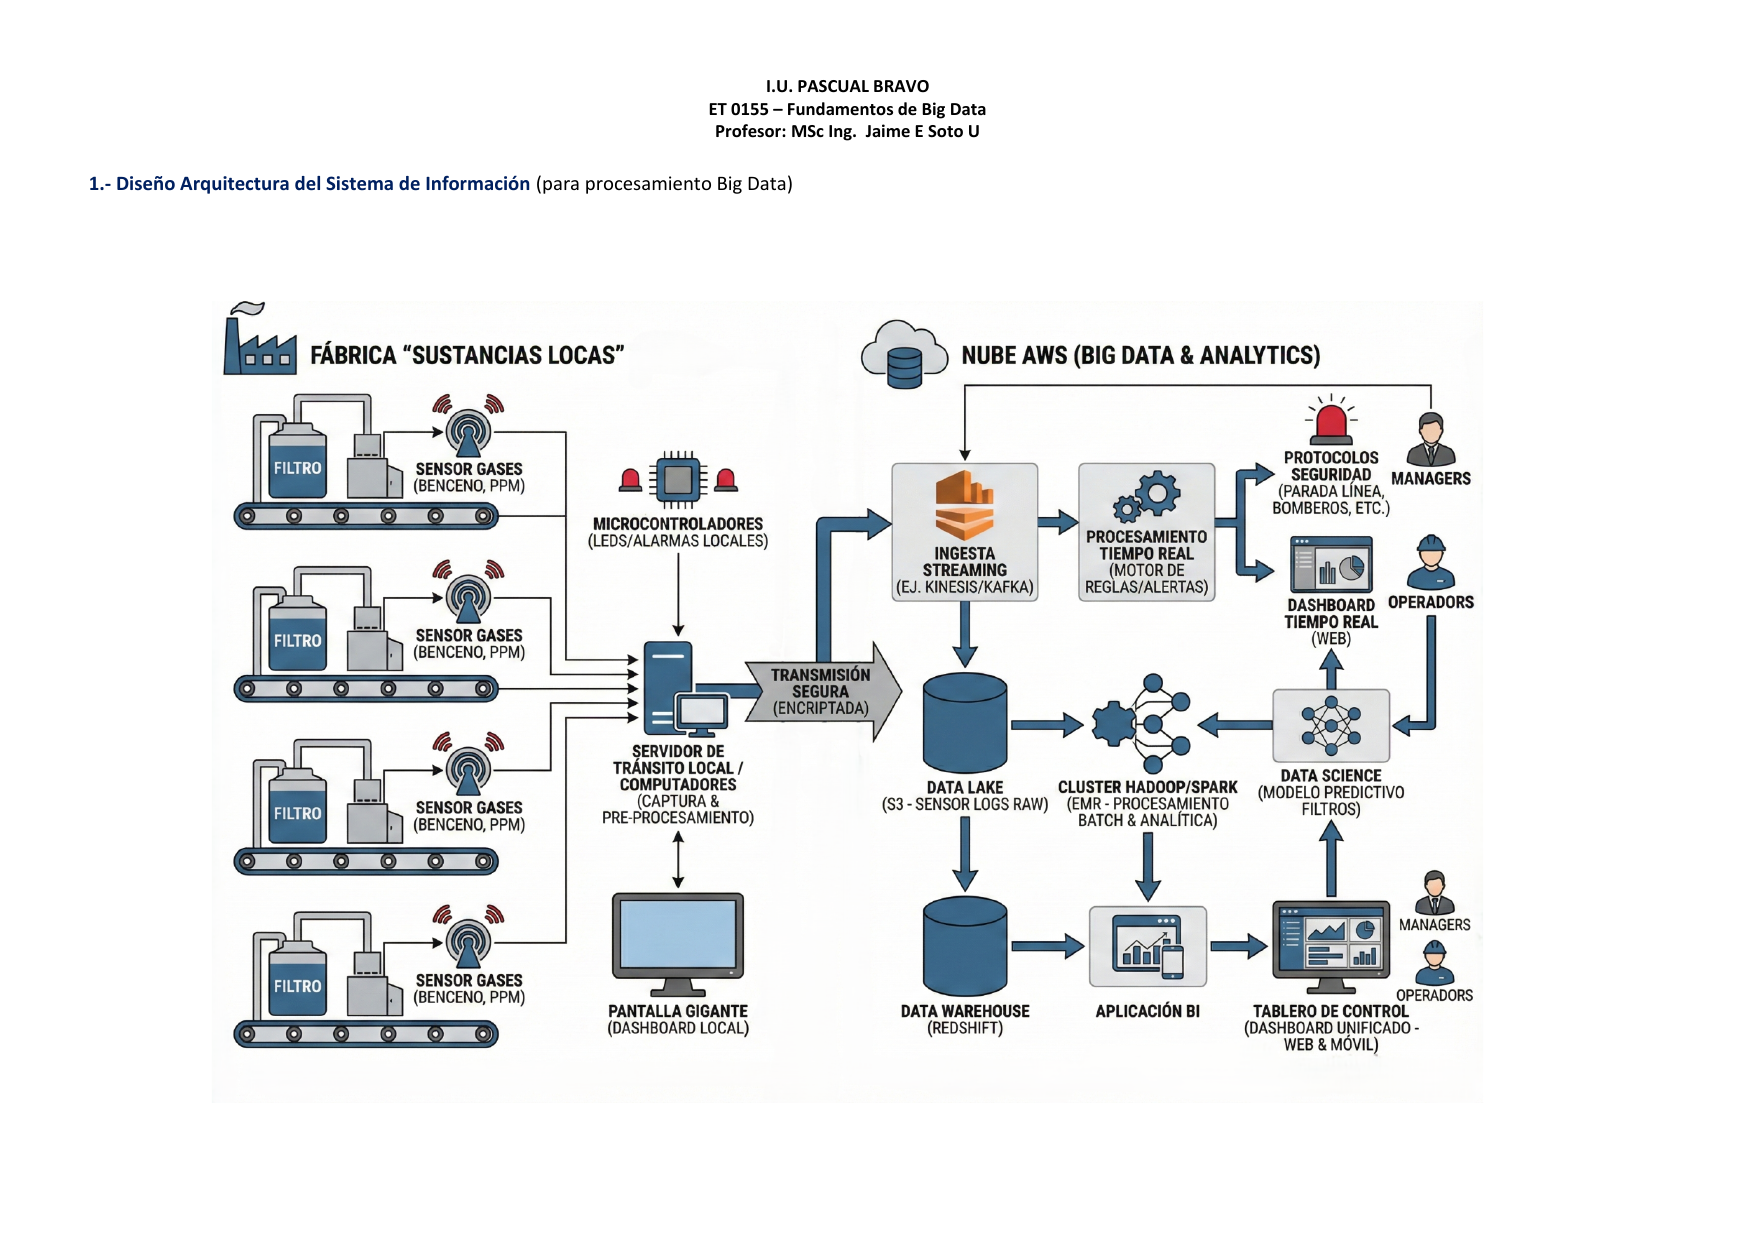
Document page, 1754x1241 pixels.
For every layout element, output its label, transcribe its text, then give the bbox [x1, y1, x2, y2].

picture [211, 301, 1484, 1103]
text 1.- Diseño Arquitectura del Sistema de Información (para procesamiento Big Data) [89, 171, 1606, 196]
